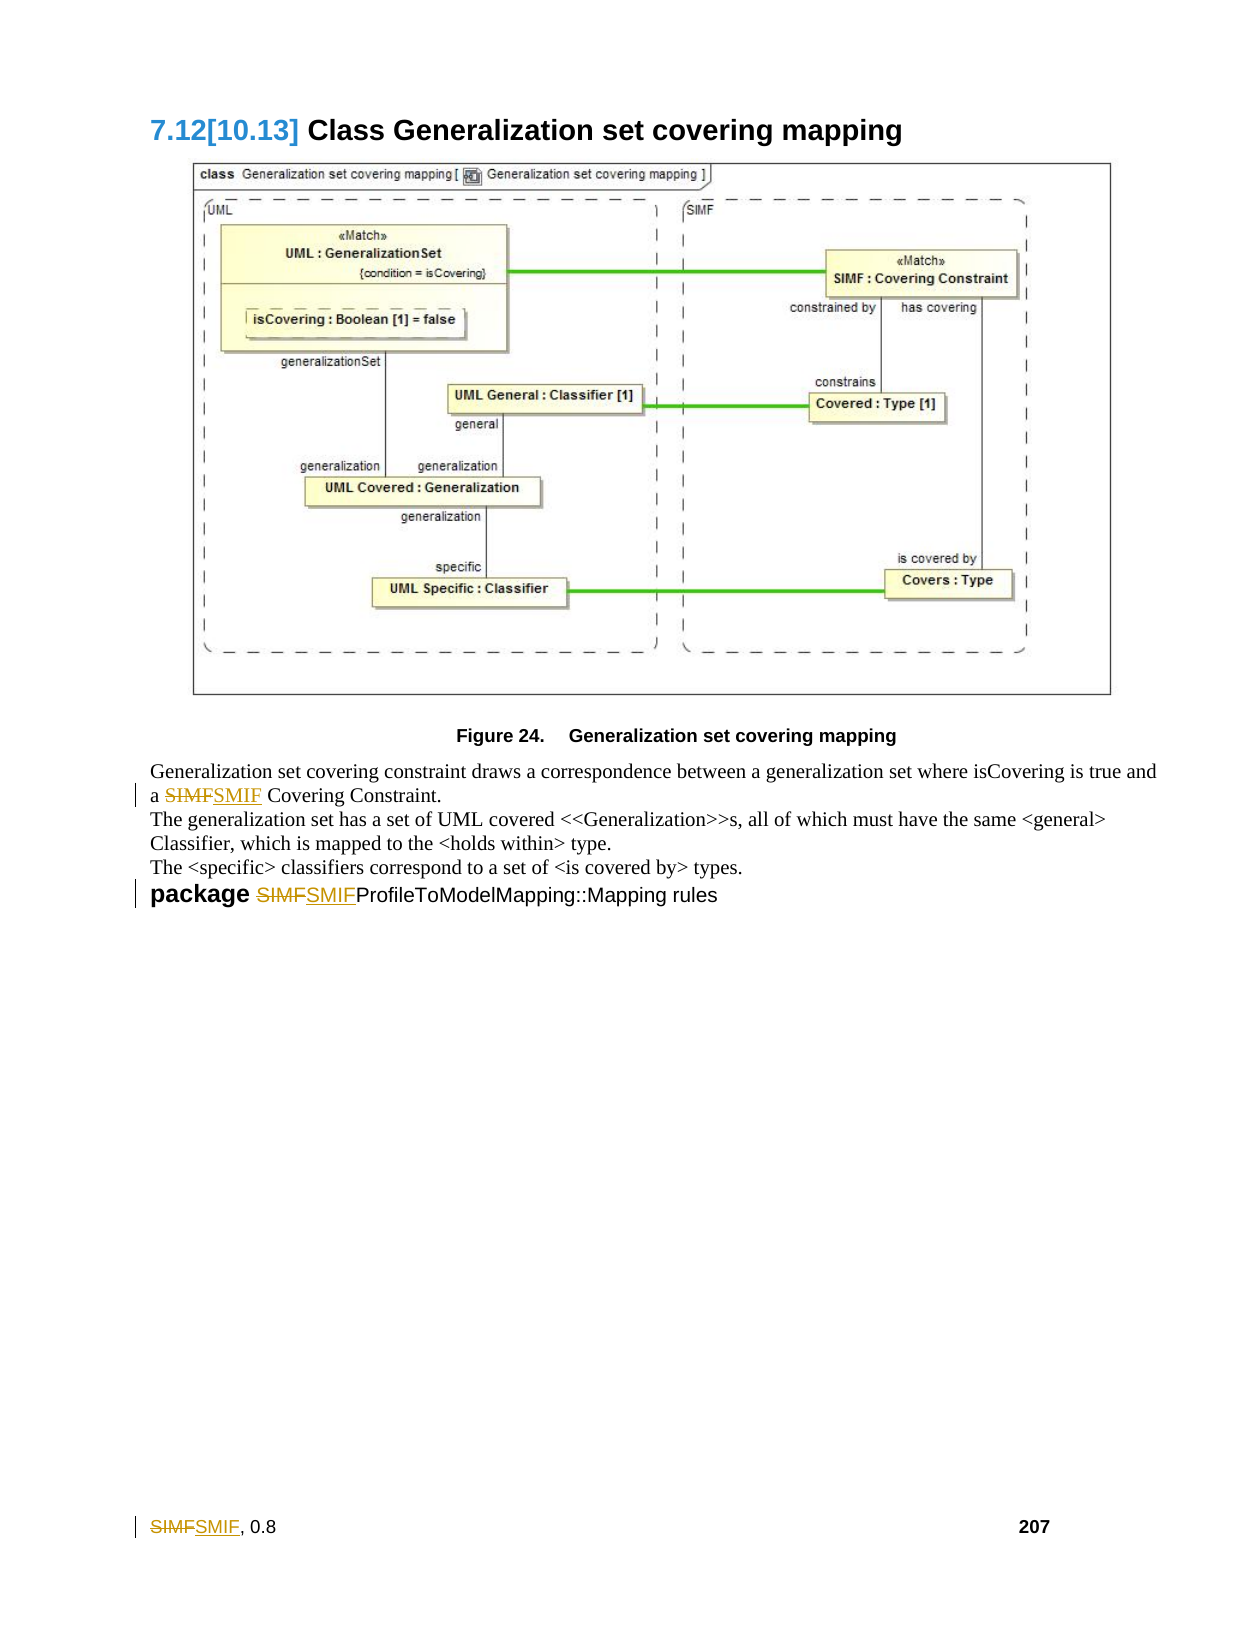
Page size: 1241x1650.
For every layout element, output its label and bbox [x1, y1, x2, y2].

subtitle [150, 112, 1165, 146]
picture [187, 158, 1128, 712]
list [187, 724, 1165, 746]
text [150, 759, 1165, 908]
